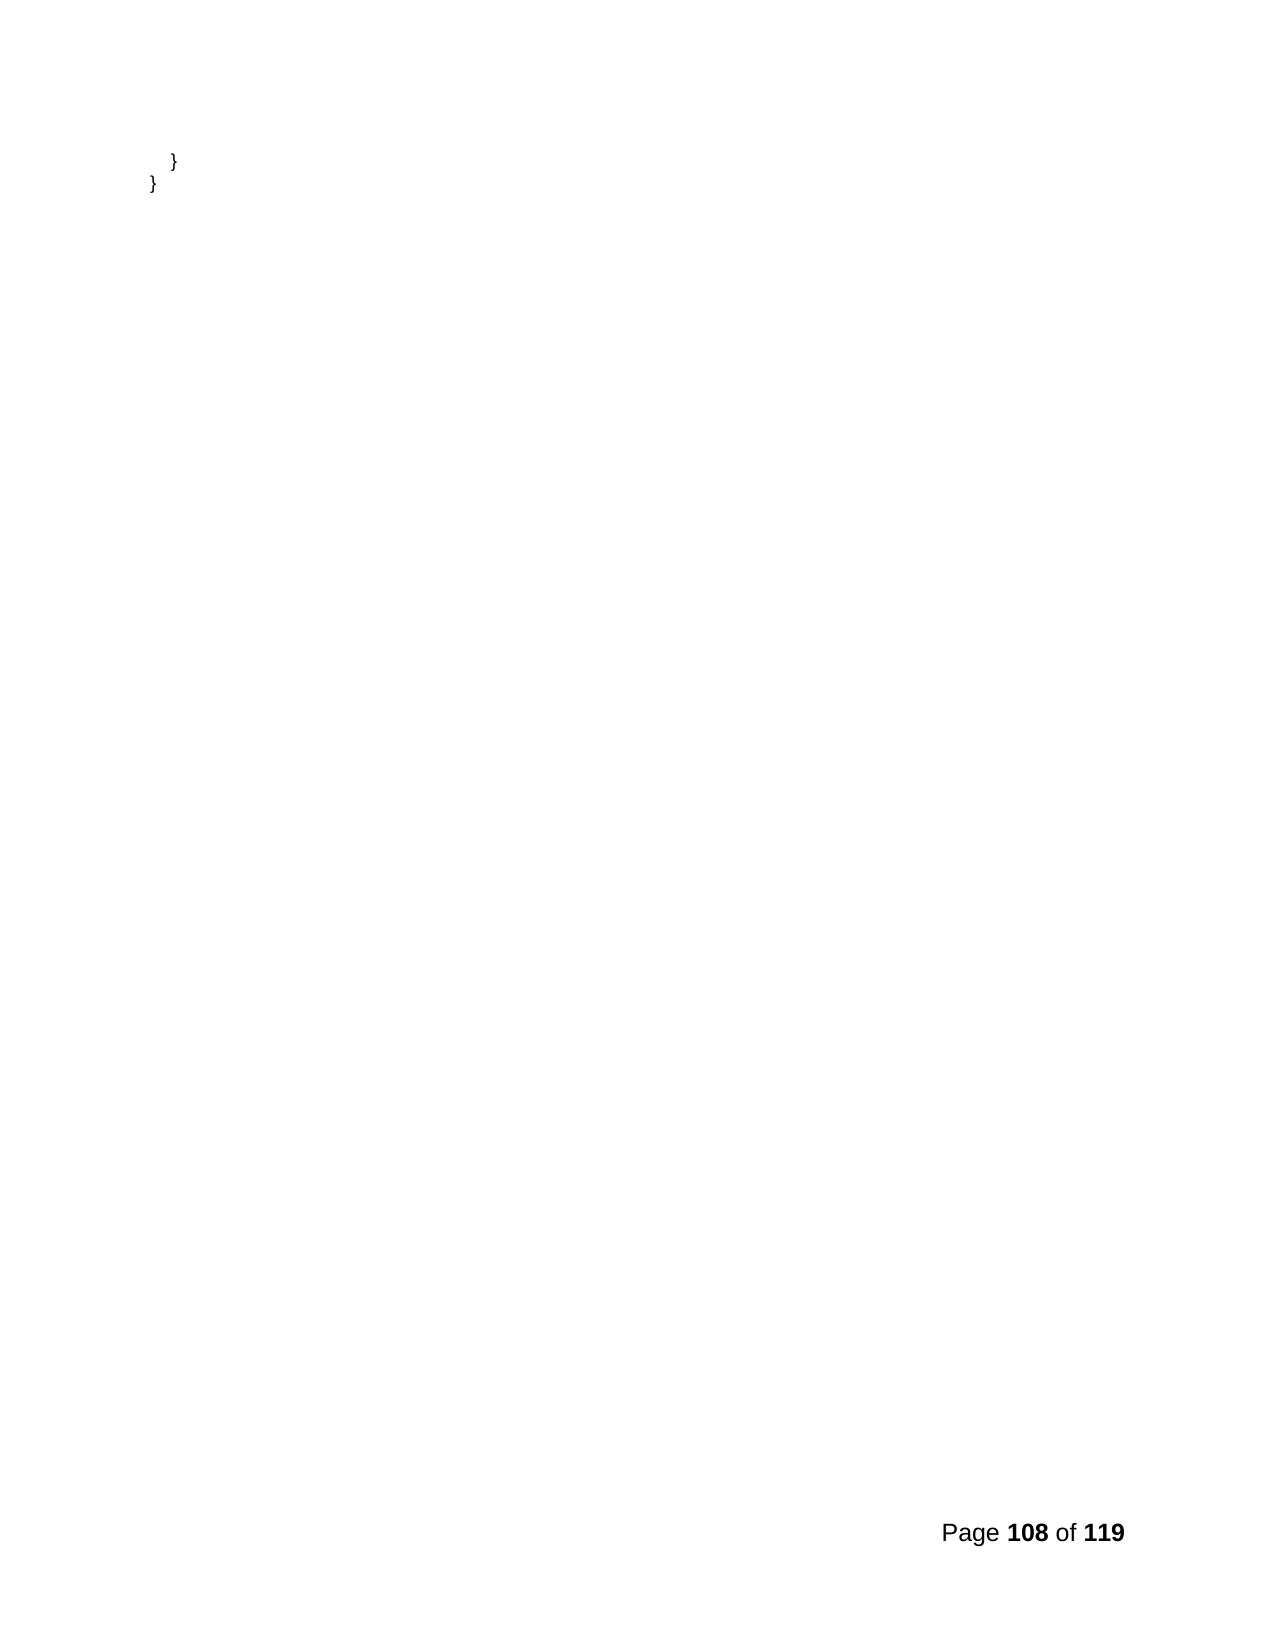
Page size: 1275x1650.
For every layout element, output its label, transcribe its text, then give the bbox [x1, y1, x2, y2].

text } [150, 150, 1125, 172]
text } [150, 172, 1125, 193]
